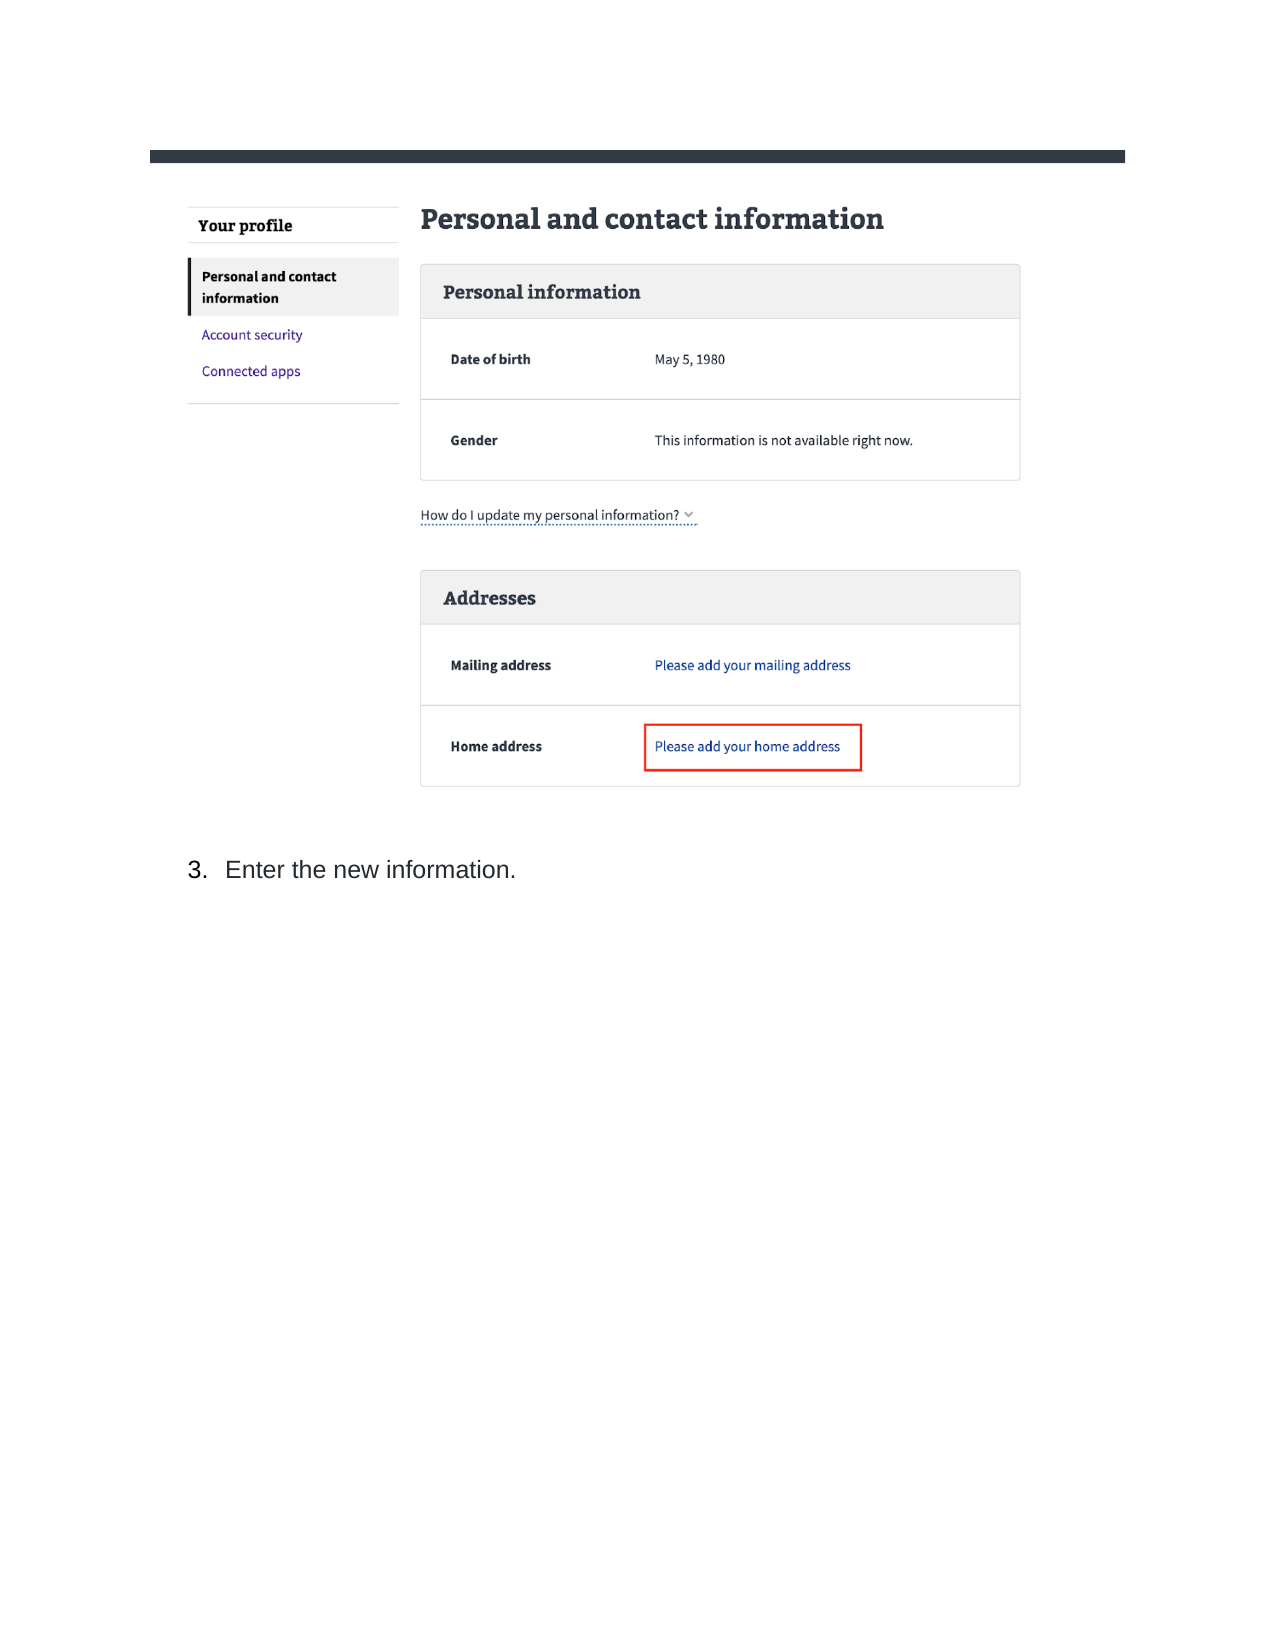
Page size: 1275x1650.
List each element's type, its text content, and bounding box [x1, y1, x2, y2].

list Enter the new information. [187, 855, 1125, 884]
picture [150, 150, 1125, 821]
